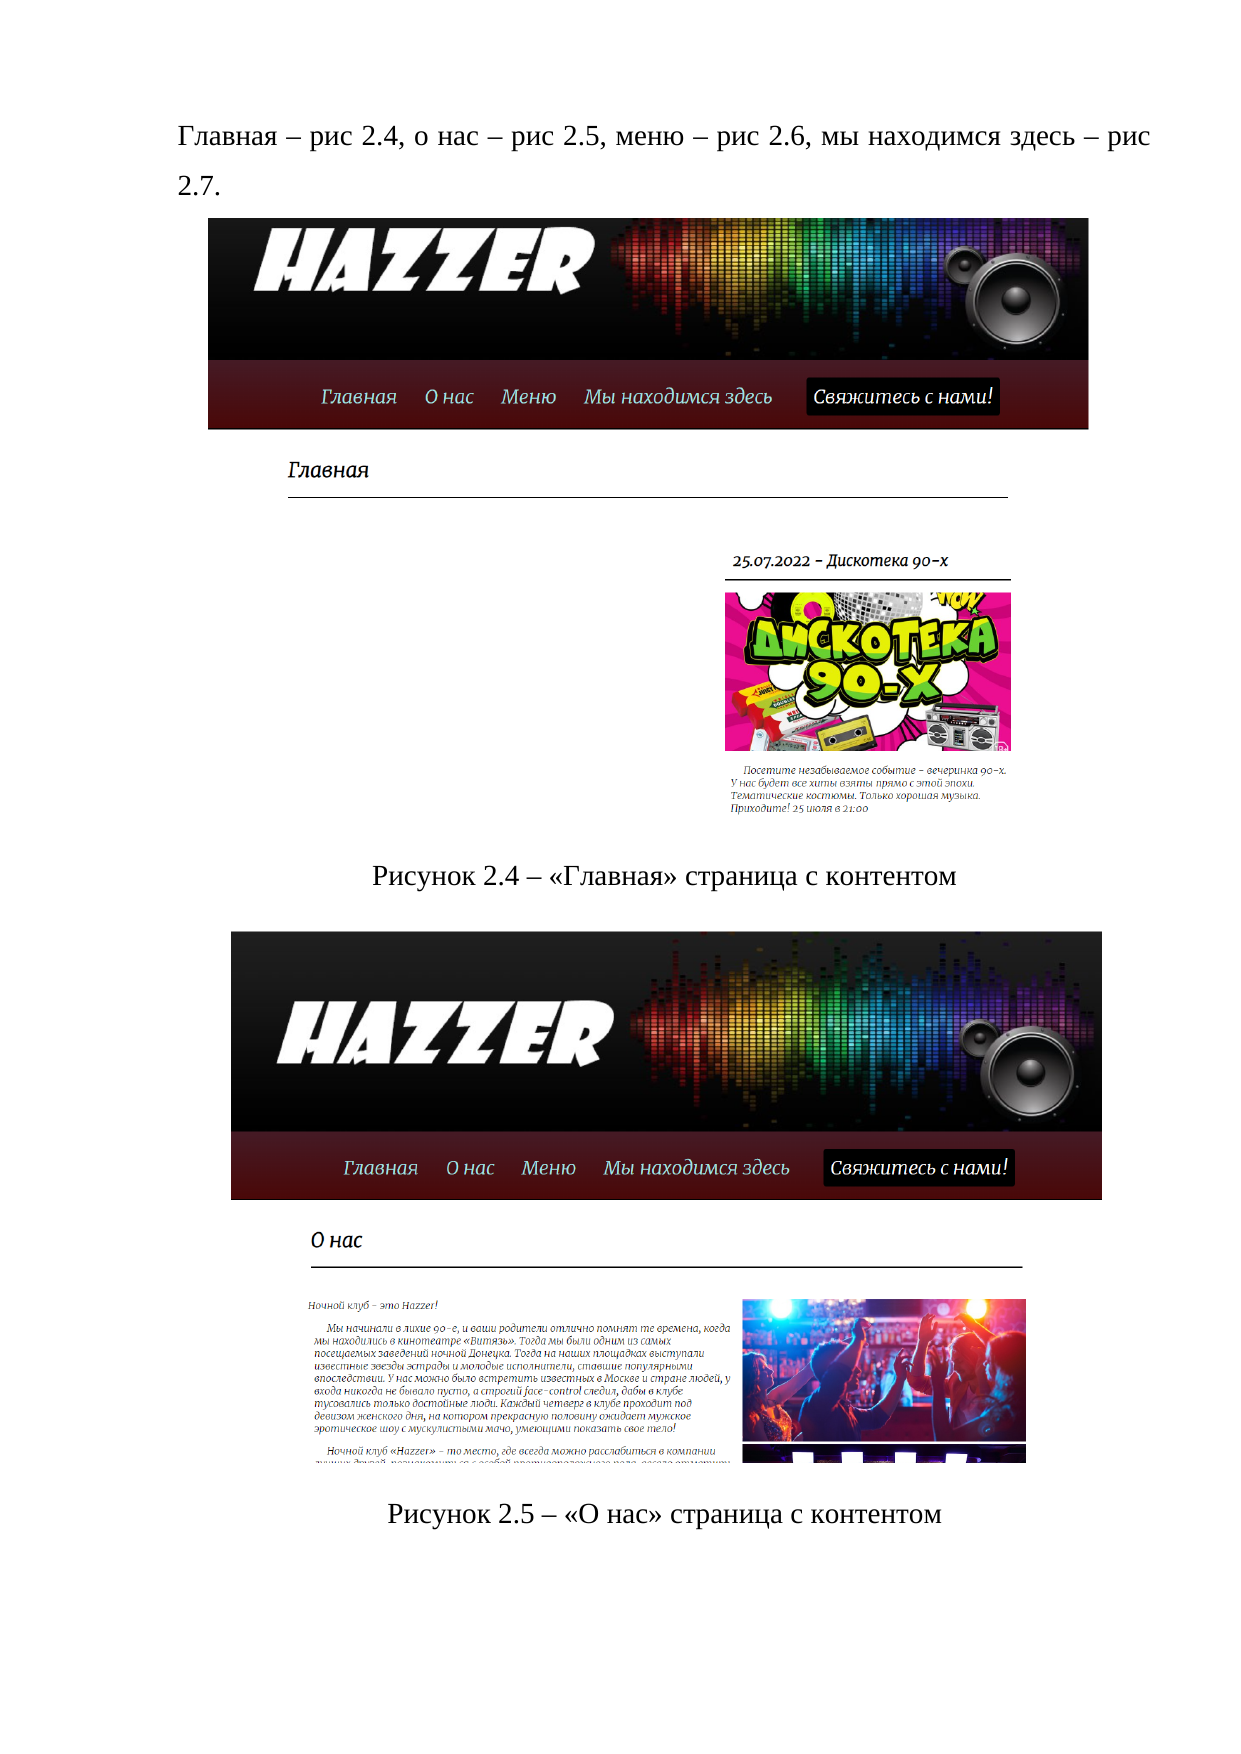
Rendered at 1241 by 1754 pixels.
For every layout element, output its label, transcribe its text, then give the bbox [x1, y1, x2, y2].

picture [177, 218, 1152, 825]
picture [879, 218, 883, 230]
text Рисунок 2.5 – «О нас» страница с контентом [177, 1496, 1152, 1530]
picture [865, 218, 876, 232]
text Рисунок 2.4 – «Главная» страница с контентом [177, 858, 1152, 892]
picture [177, 925, 1152, 1463]
text Главная – рис 2.4, о нас – рис 2.5, меню – рис 2.6, мы находимся здесь – рис 2.7. [177, 118, 1152, 218]
picture [880, 235, 889, 241]
